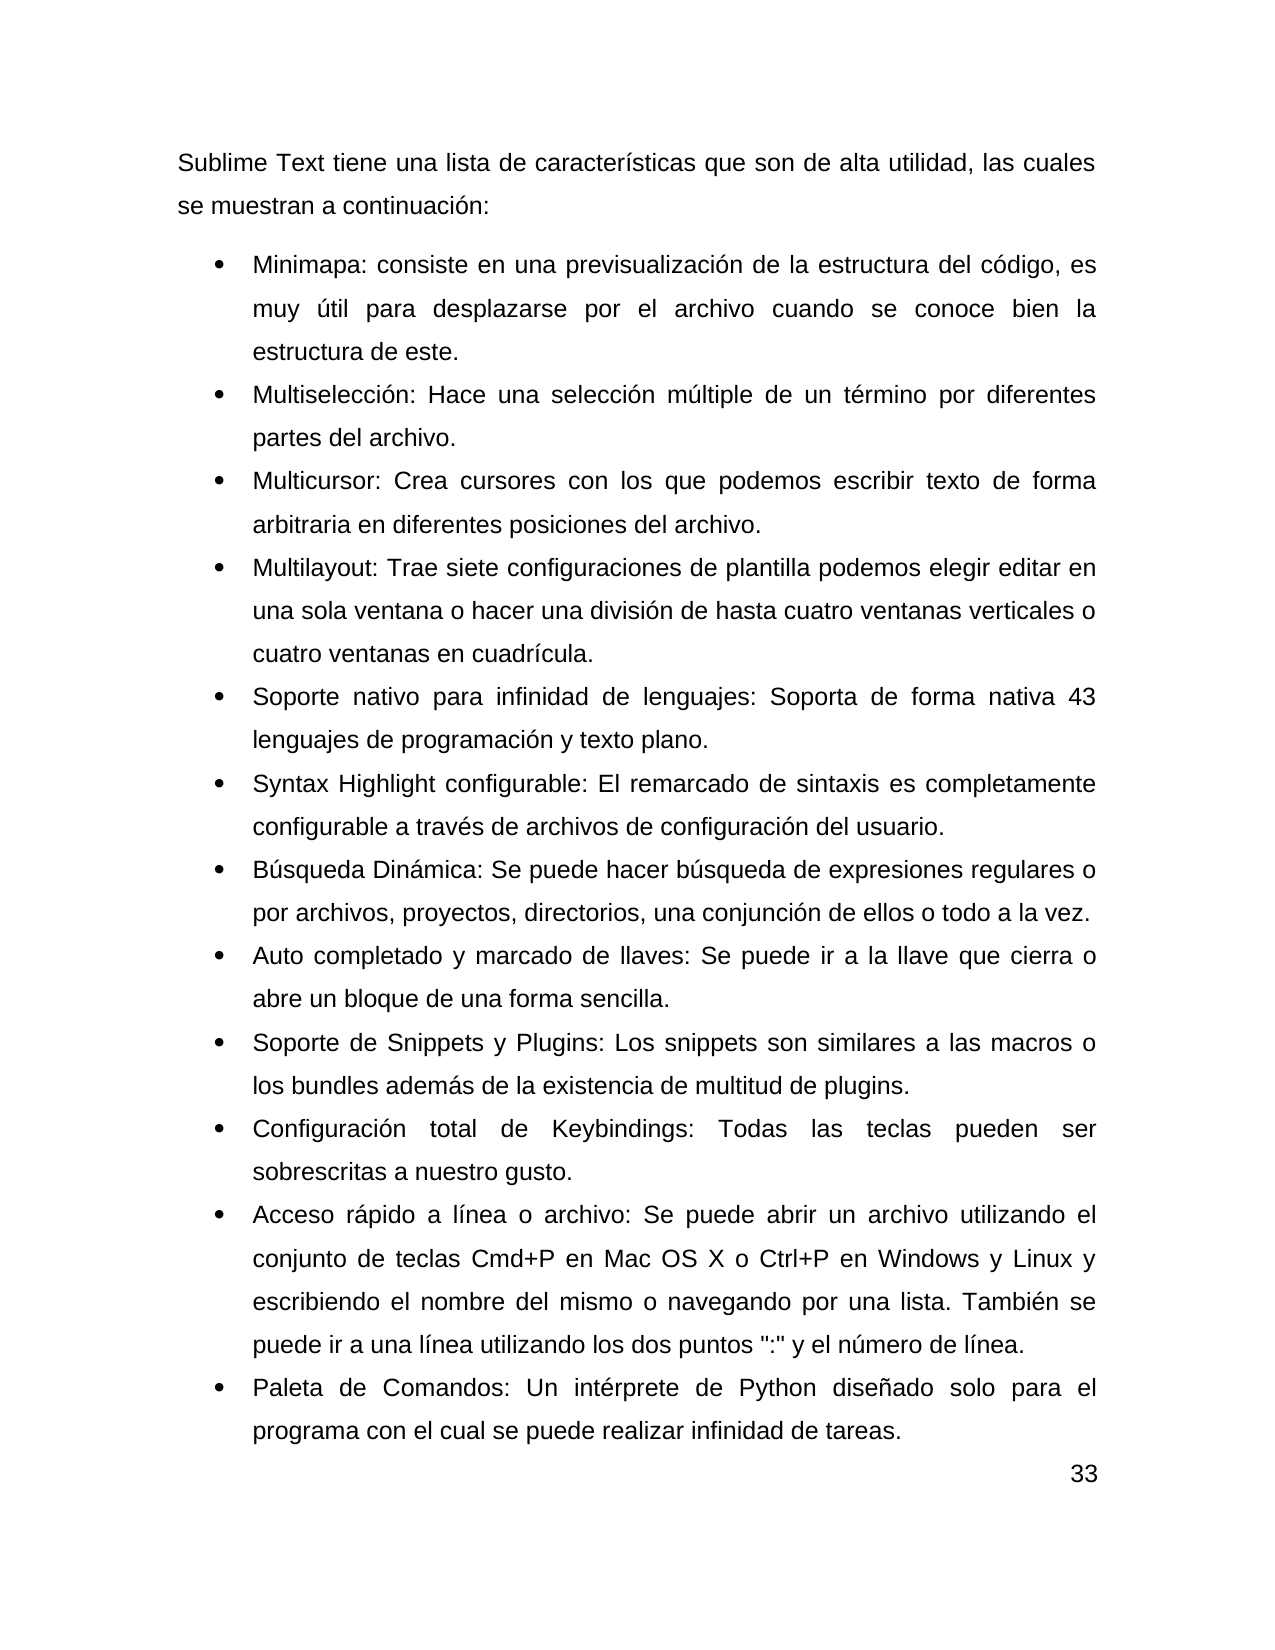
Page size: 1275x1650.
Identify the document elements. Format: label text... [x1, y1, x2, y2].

list Multiselección: Hace una selección múltiple de un término por diferentes partes del archivo. [215, 380, 1098, 452]
list Soporte de Snippets y Plugins: Los snippets son similares a las macros o los bundles además de la existencia de multitud de plugins. [215, 1028, 1098, 1099]
list Multilayout: Trae siete configuraciones de plantilla podemos elegir editar en una sola ventana o hacer una división de hasta cuatro ventanas verticales o cuatro ventanas en cuadrícula. [215, 553, 1098, 668]
list Auto completado y marcado de llaves: Se puede ir a la llave que cierra o abre un bloque de una forma sencilla. [215, 941, 1098, 1013]
list Paleta de Comandos: Un intérprete de Python diseñado solo para el programa con el cual se puede realizar infinidad de tareas. [215, 1373, 1098, 1445]
list Acceso rápido a línea o archivo: Se puede abrir un archivo utilizando el conjunto de teclas Cmd+P en Mac OS X o Ctrl+P en Windows y Linux y escribiendo el nombre del mismo o navegando por una lista. También se puede ir a una línea utilizando los dos puntos ":" y el número de línea. [215, 1200, 1098, 1358]
text Sublime Text tiene una lista de características que son de alta utilidad, las cuales se muestran a continuación: [177, 148, 1098, 219]
list Syntax Highlight configurable: El remarcado de sintaxis es completamente configurable a través de archivos de configuración del usuario. [215, 768, 1098, 841]
list Multicursor: Crea cursores con los que podemos escribir texto de forma arbitraria en diferentes posiciones del archivo. [215, 466, 1098, 538]
list Búsqueda Dinámica: Se puede hacer búsqueda de expresiones regulares o por archivos, proyectos, directorios, una conjunción de ellos o todo a la vez. [215, 855, 1098, 927]
list Configuración total de Keybindings: Todas las teclas pueden ser sobrescritas a nuestro gusto. [215, 1114, 1098, 1186]
list Soporte nativo para infinidad de lenguajes: Soporta de forma nativa 43 lenguajes de programación y texto plano. [215, 682, 1098, 754]
list Minimapa: consiste en una previsualización de la estructura del código, es muy útil para desplazarse por el archivo cuando se conoce bien la estructura de este. [215, 251, 1098, 366]
